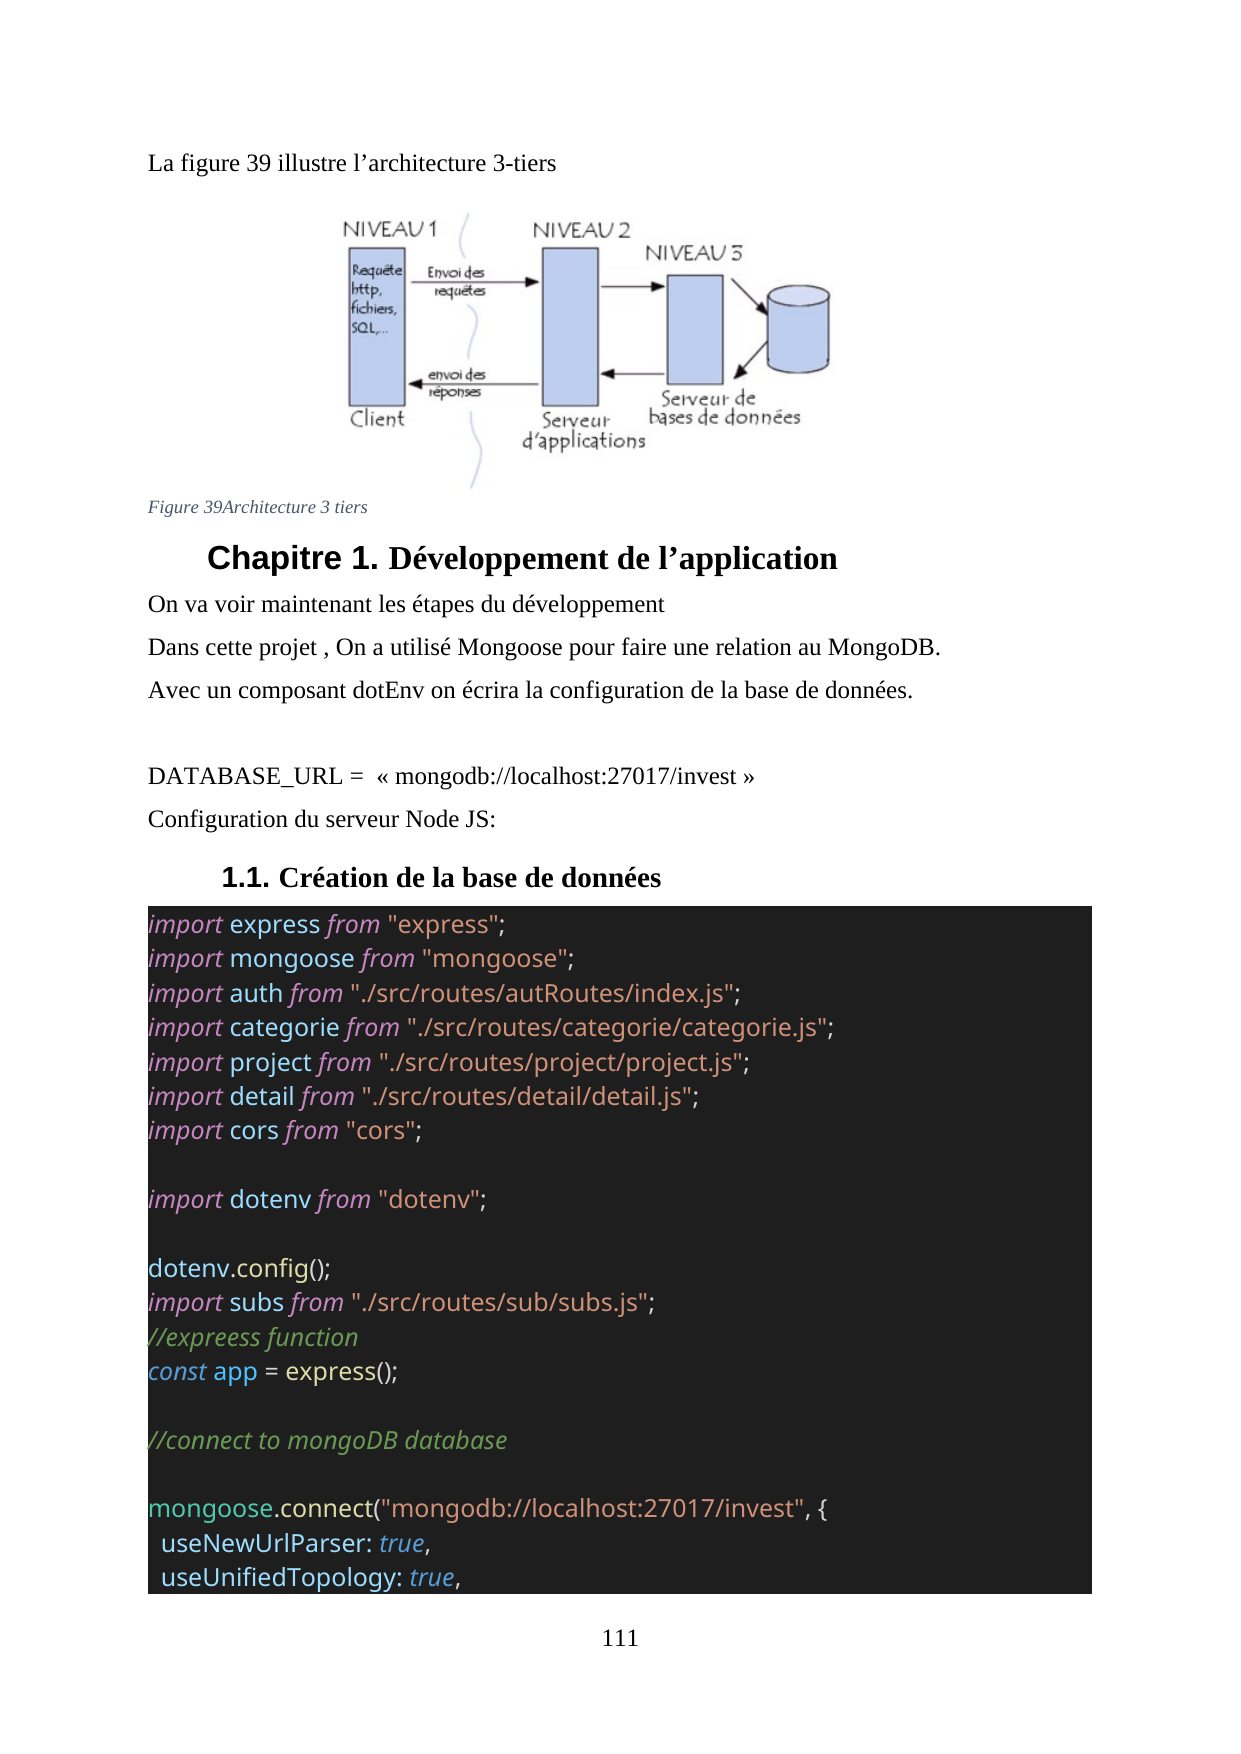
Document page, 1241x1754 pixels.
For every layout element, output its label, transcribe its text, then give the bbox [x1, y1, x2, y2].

text La figure 39 illustre l’architecture 3-tiers [148, 148, 1092, 176]
text Figure 39Architecture 3 tiers [148, 496, 1092, 517]
text useUnifiedTopology: true, [148, 1559, 1092, 1594]
text import auth from "./src/routes/autRoutes/index.js"; [148, 975, 1092, 1009]
text useNewUrlParser: true, [148, 1525, 1092, 1559]
text Dans cette projet , On a utilisé Mongoose pour faire une relation au MongoDB. [148, 632, 1092, 661]
text import project from "./src/routes/project/project.js"; [148, 1044, 1092, 1078]
text dotenv.config(); [148, 1250, 1092, 1284]
text Avec un composant dotEnv on écrira la configuration de la base de données. [148, 675, 1092, 704]
text import express from "express"; [148, 906, 1092, 941]
text Configuration du serveur Node JS: [148, 804, 1092, 833]
text Création de la base de données [221, 860, 1092, 894]
text DATABASE_URL = « mongodb://localhost:27017/invest » [148, 761, 1092, 790]
text On va voir maintenant les étapes du développement [148, 589, 1092, 618]
text import cors from "cors"; [148, 1113, 1092, 1147]
text import categorie from "./src/routes/categorie/categorie.js"; [148, 1009, 1092, 1044]
text //expreess function [148, 1319, 1092, 1353]
text import mongoose from "mongoose"; [148, 941, 1092, 975]
text import subs from "./src/routes/sub/subs.js"; [148, 1284, 1092, 1319]
text import detail from "./src/routes/detail/detail.js"; [148, 1078, 1092, 1113]
picture [339, 190, 901, 496]
text //connect to mongoDB database [148, 1422, 1092, 1456]
text const app = express(); [148, 1353, 1092, 1388]
text mongoose.connect("mongodb://localhost:27017/invest", { [148, 1491, 1092, 1525]
text Développement de l’application [207, 538, 1092, 576]
text import dotenv from "dotenv"; [148, 1181, 1092, 1216]
